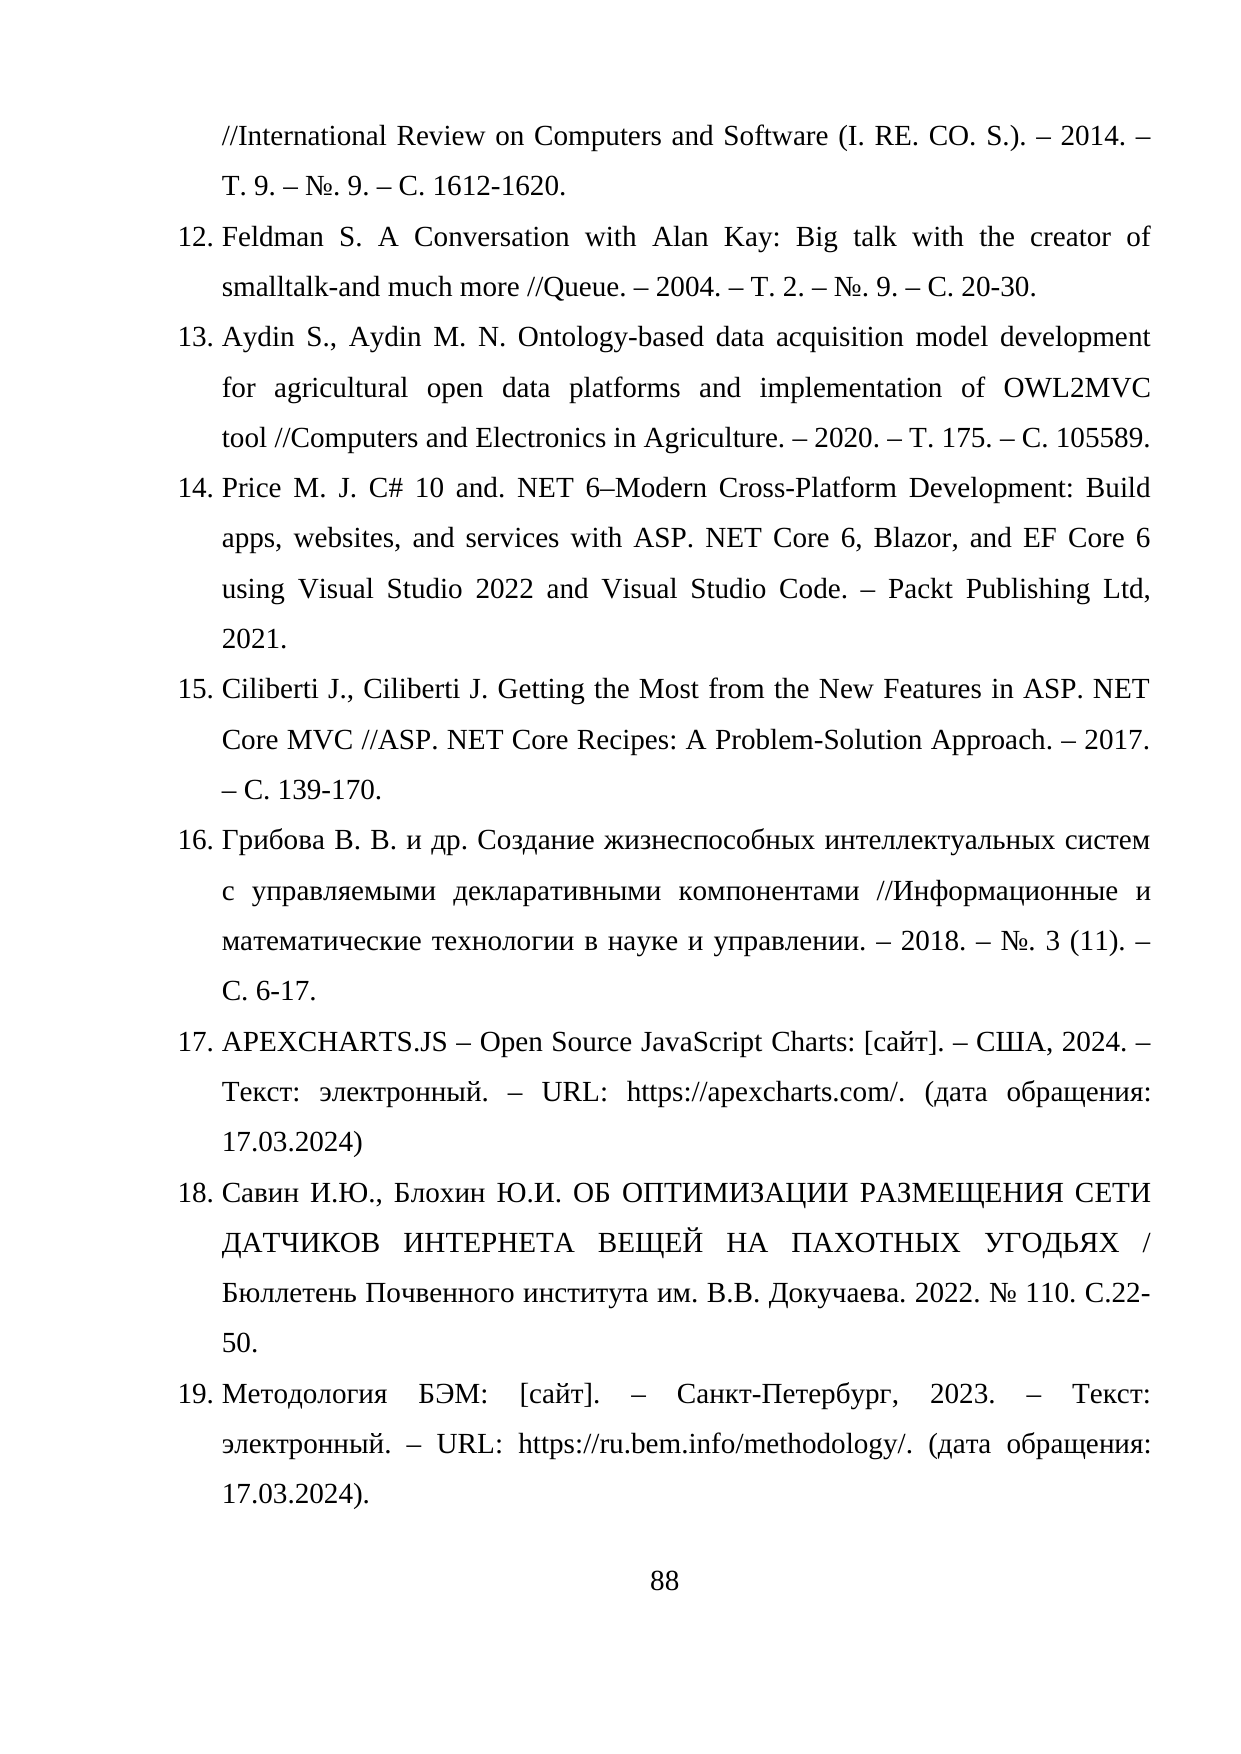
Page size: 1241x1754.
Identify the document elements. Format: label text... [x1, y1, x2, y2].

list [177, 118, 1152, 202]
list Ciliberti J., Ciliberti J. Getting the Most from the New Features in ASP. NET Core MVC //ASP. NET Core Recipes: A Problem-Solution Approach. – 2017. – С. 139-170. [177, 672, 1152, 806]
list Price M. J. C# 10 and. NET 6–Modern Cross-Platform Development: Build apps, websites, and services with ASP. NET Core 6, Blazor, and EF Core 6 using Visual Studio 2022 and Visual Studio Code. – Packt Publishing Ltd, 2021. [177, 470, 1152, 655]
list Савин И.Ю., Блохин Ю.И. ОБ ОПТИМИЗАЦИИ РАЗМЕЩЕНИЯ СЕТИ ДАТЧИКОВ ИНТЕРНЕТА ВЕЩЕЙ НА ПАХОТНЫХ УГОДЬЯХ / Бюллетень Почвенного института им. В.В. Докучаева. 2022. № 110. С.22-50. [177, 1175, 1152, 1359]
list APEXCHARTS.JS – Open Source JavaScript Charts: [сайт]. – США, 2024. – Текст: электронный. – URL: https://apexcharts.com/. (дата обращения: 17.03.2024) [177, 1024, 1152, 1158]
list Feldman S. A Conversation with Alan Kay: Big talk with the creator of smalltalk-and much more //Queue. – 2004. – Т. 2. – №. 9. – С. 20-30. [177, 219, 1152, 303]
list Aydin S., Aydin M. N. Ontology-based data acquisition model development for agricultural open data platforms and implementation of OWL2MVC tool //Computers and Electronics in Agriculture. – 2020. – Т. 175. – С. 105589. [177, 319, 1152, 453]
list Методология БЭМ: [сайт]. – Санкт-Петербург, 2023. – Текст: электронный. – URL: https://ru.bem.info/methodology/. (дата обращения: 17.03.2024). [177, 1376, 1152, 1510]
list Грибова В. В. и др. Создание жизнеспособных интеллектуальных систем с управляемыми декларативными компонентами //Информационные и математические технологии в науке и управлении. – 2018. – №. 3 (11). – С. 6-17. [177, 822, 1152, 1007]
